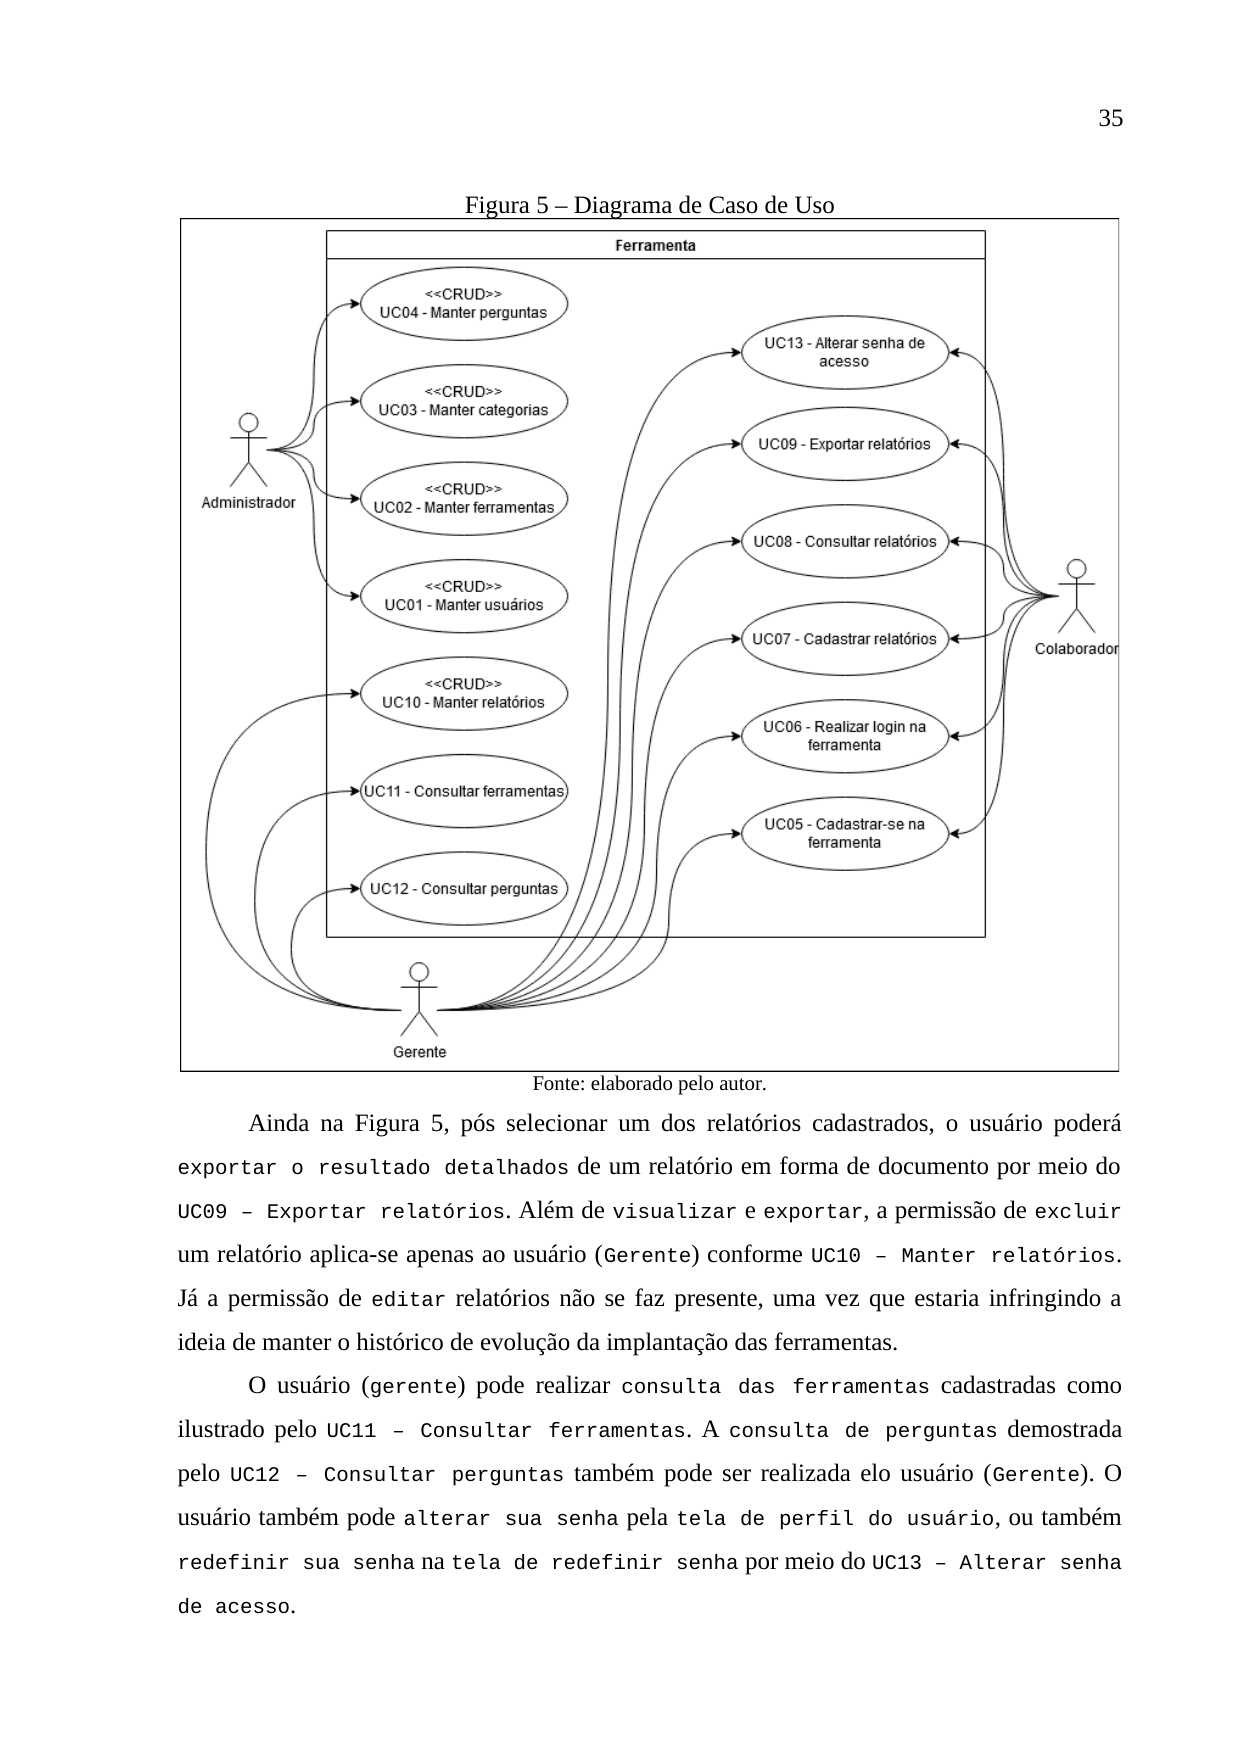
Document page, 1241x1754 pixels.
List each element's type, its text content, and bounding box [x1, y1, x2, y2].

picture [180, 218, 1120, 1072]
text O usuário (gerente) pode realizar consulta das ferramentas cadastradas como ilustrado pelo UC11 – Consultar ferramentas. A consulta de perguntas demostrada pelo UC12 – Consultar perguntas também pode ser realizada elo usuário (Gerente). O usuário também pode alterar sua senha pela tela de perfil do usuário, ou também redefinir sua senha na tela de redefinir senha por meio do UC13 – Alterar senha de acesso. [177, 1370, 1122, 1619]
text Ainda na Figura 5, pós selecionar um dos relatórios cadastrados, o usuário poderá exportar o resultado detalhados de um relatório em forma de documento por meio do UC09 – Exportar relatórios. Além de visualizar e exportar, a permissão de excluir um relatório aplica-se apenas ao usuário (Gerente) conforme UC10 – Manter relatórios. Já a permissão de editar relatórios não se faz presente, uma vez que estaria infringindo a ideia de manter o histórico de evolução da implantação das ferramentas. [177, 1108, 1122, 1356]
text Fonte: elaborado pelo autor. [177, 1071, 1122, 1095]
